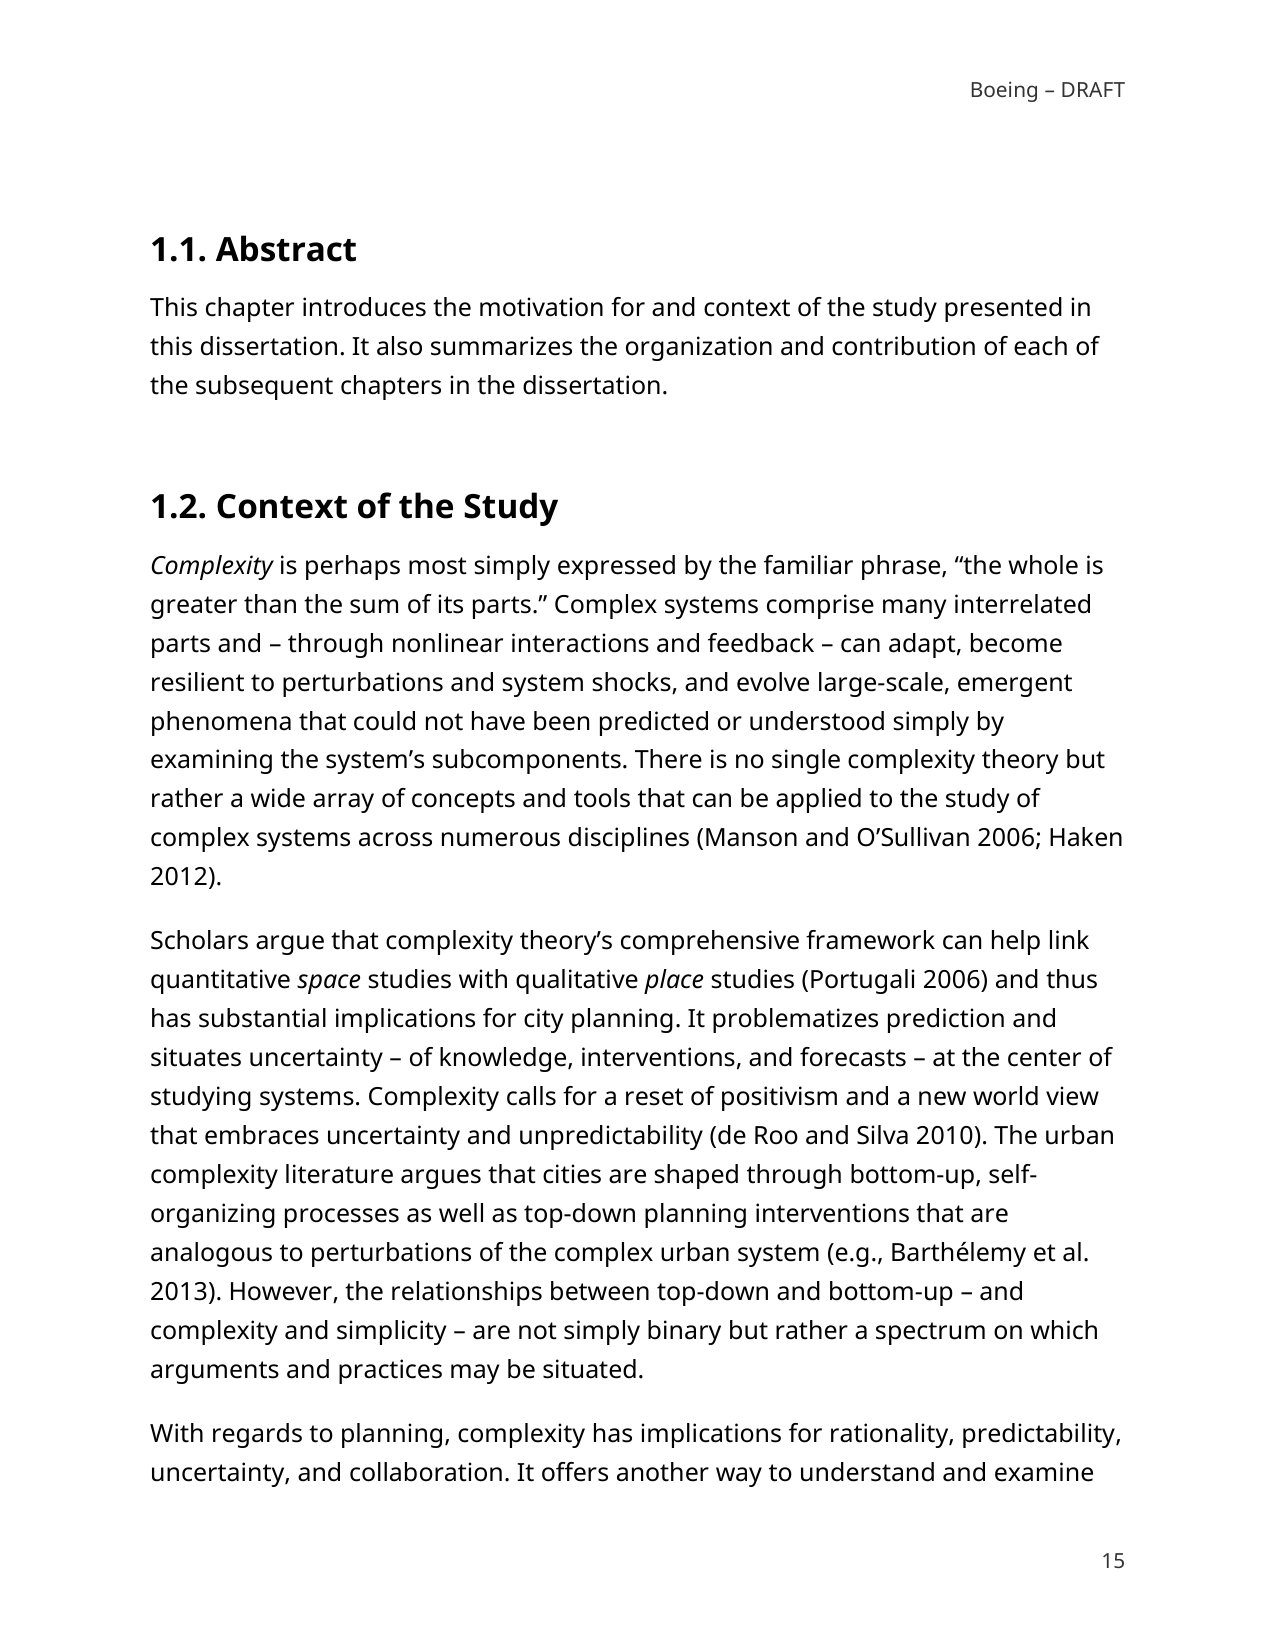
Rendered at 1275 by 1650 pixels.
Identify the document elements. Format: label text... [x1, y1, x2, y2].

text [150, 1416, 1125, 1489]
subtitle Abstract [150, 225, 1125, 271]
text Scholars argue that complexity theory’s comprehensive framework can help link quantitative space studies with qualitative place studies (Portugali 2006) and thus has substantial implications for city planning. It problematizes prediction and situates uncertainty – of knowledge, interventions, and forecasts – at the center of studying systems. Complexity calls for a reset of positivism and a new world view that embraces uncertainty and unpredictability (de Roo and Silva 2010). The urban complexity literature argues that cities are shaped through bottom-up, self-organizing processes as well as top-down planning interventions that are analogous to perturbations of the complex urban system (e.g., Barthélemy et al. 2013). However, the relationships between top-down and bottom-up – and complexity and simplicity – are not simply binary but rather a spectrum on which arguments and practices may be situated. [150, 923, 1125, 1386]
text This chapter introduces the motivation for and context of the study presented in this dissertation. It also summarizes the organization and contribution of each of the subsequent chapters in the dissertation. [150, 290, 1125, 402]
text Complexity is perhaps most simply expressed by the familiar phrase, “the whole is greater than the sum of its parts.” Complex systems comprise many interrelated parts and – through nonlinear interactions and feedback – can adapt, become resilient to perturbations and system shocks, and evolve large-scale, emergent phenomena that could not have been predicted or understood simply by examining the system’s subcomponents. There is no single complexity theory but rather a wide array of concepts and tools that can be applied to the study of complex systems across numerous disciplines (Manson and O’Sullivan 2006; Haken 2012). [150, 548, 1125, 893]
subtitle Context of the Study [150, 482, 1125, 528]
